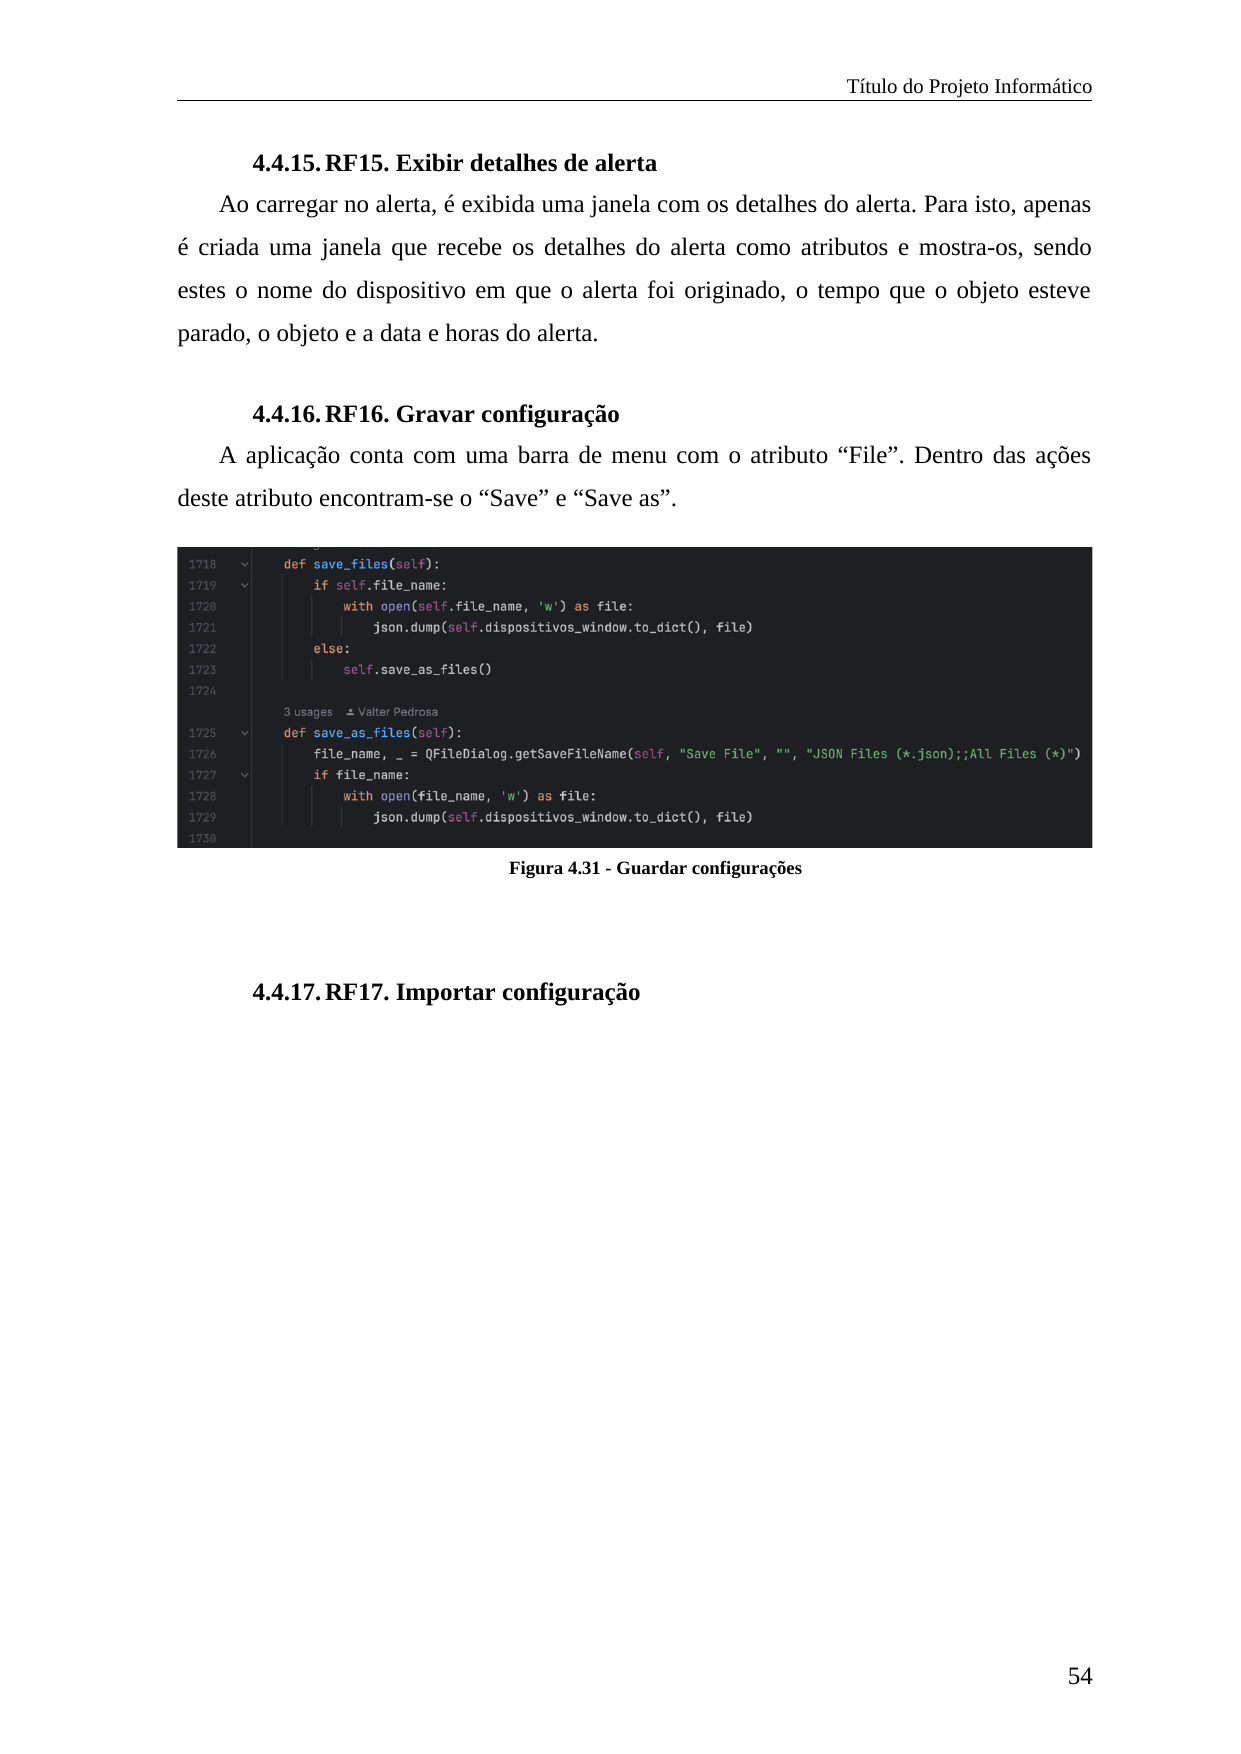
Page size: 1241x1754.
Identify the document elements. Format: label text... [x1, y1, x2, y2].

picture [177, 547, 1093, 848]
text Ao carregar no alerta, é exibida uma janela com os detalhes do alerta. Para isto, apenas é criada uma janela que recebe os detalhes do alerta como atributos e mostra-os, sendo estes o nome do dispositivo em que o alerta foi originado, o tempo que o objeto esteve parado, o objeto e a data e horas do alerta. [177, 189, 1092, 347]
subtitle RF17. Importar configuração [252, 977, 1092, 1006]
subtitle RF15. Exibir detalhes de alerta [252, 148, 1092, 176]
subtitle RF16. Gravar configuração [252, 399, 1092, 428]
text A aplicação conta com uma barra de menu com o atributo “File”. Dentro das ações deste atributo encontram-se o “Save” e “Save as”. [177, 440, 1092, 512]
